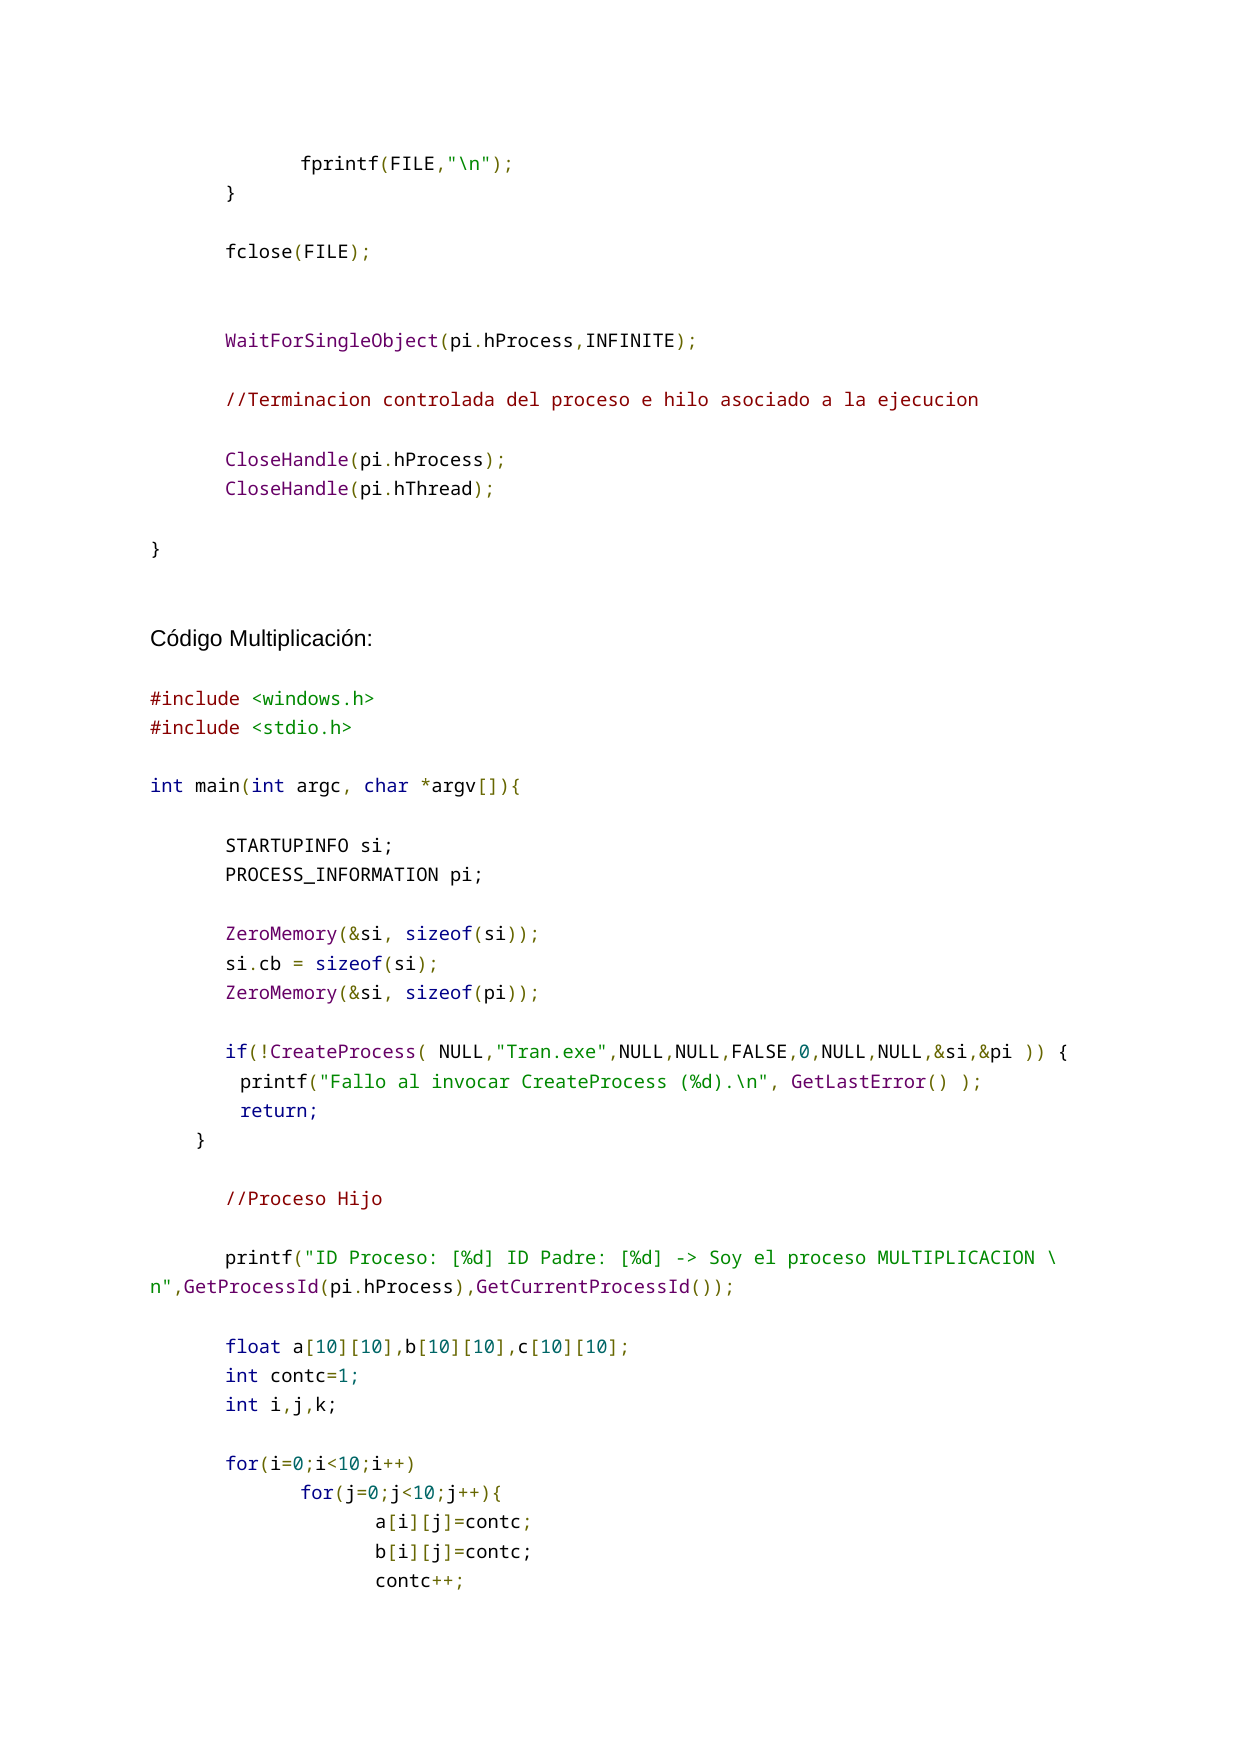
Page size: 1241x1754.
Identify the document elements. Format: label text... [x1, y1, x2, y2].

text return; [150, 1097, 1090, 1123]
text #include <stdio.h> [150, 714, 1090, 740]
text //Terminacion controlada del proceso e hilo asociado a la ejecucion [150, 387, 1090, 412]
text int i,j,k; [150, 1392, 1090, 1417]
text } [150, 1126, 1090, 1152]
text a[i][j]=contc; [150, 1509, 1090, 1534]
text int main(int argc, char *argv[]){ [150, 773, 1090, 798]
text float a[10][10],b[10][10],c[10][10]; [150, 1333, 1090, 1358]
text //Proceso Hijo [150, 1185, 1090, 1211]
text fclose(FILE); [150, 239, 1090, 264]
text b[i][j]=contc; [150, 1538, 1090, 1563]
text for(j=0;j<10;j++){ [150, 1479, 1090, 1505]
text fprintf(FILE,"\n"); [150, 150, 1090, 176]
text CloseHandle(pi.hProcess); [150, 446, 1090, 472]
text } [150, 179, 1090, 205]
text printf("ID Proceso: [%d] ID Padre: [%d] -> Soy el proceso MULTIPLICACION \n",GetProcessId(pi.hProcess),GetCurrentProcessId()); [150, 1244, 1090, 1299]
text for(i=0;i<10;i++) [150, 1450, 1090, 1476]
text ZeroMemory(&si, sizeof(pi)); [150, 979, 1090, 1005]
text Código Multiplicación: [150, 624, 1090, 651]
text STARTUPINFO si; [150, 832, 1090, 858]
text } [150, 535, 1090, 560]
text WaitForSingleObject(pi.hProcess,INFINITE); [150, 327, 1090, 353]
text CloseHandle(pi.hThread); [150, 475, 1090, 501]
text printf("Fallo al invocar CreateProcess (%d).\n", GetLastError() ); [150, 1068, 1090, 1093]
text int contc=1; [150, 1362, 1090, 1388]
text si.cb = sizeof(si); [150, 950, 1090, 976]
text contc++; [150, 1567, 1090, 1593]
text if(!CreateProcess( NULL,"Tran.exe",NULL,NULL,FALSE,0,NULL,NULL,&si,&pi )) { [150, 1039, 1090, 1064]
text PROCESS_INFORMATION pi; [150, 861, 1090, 887]
text ZeroMemory(&si, sizeof(si)); [150, 921, 1090, 946]
text #include <windows.h> [150, 685, 1090, 710]
